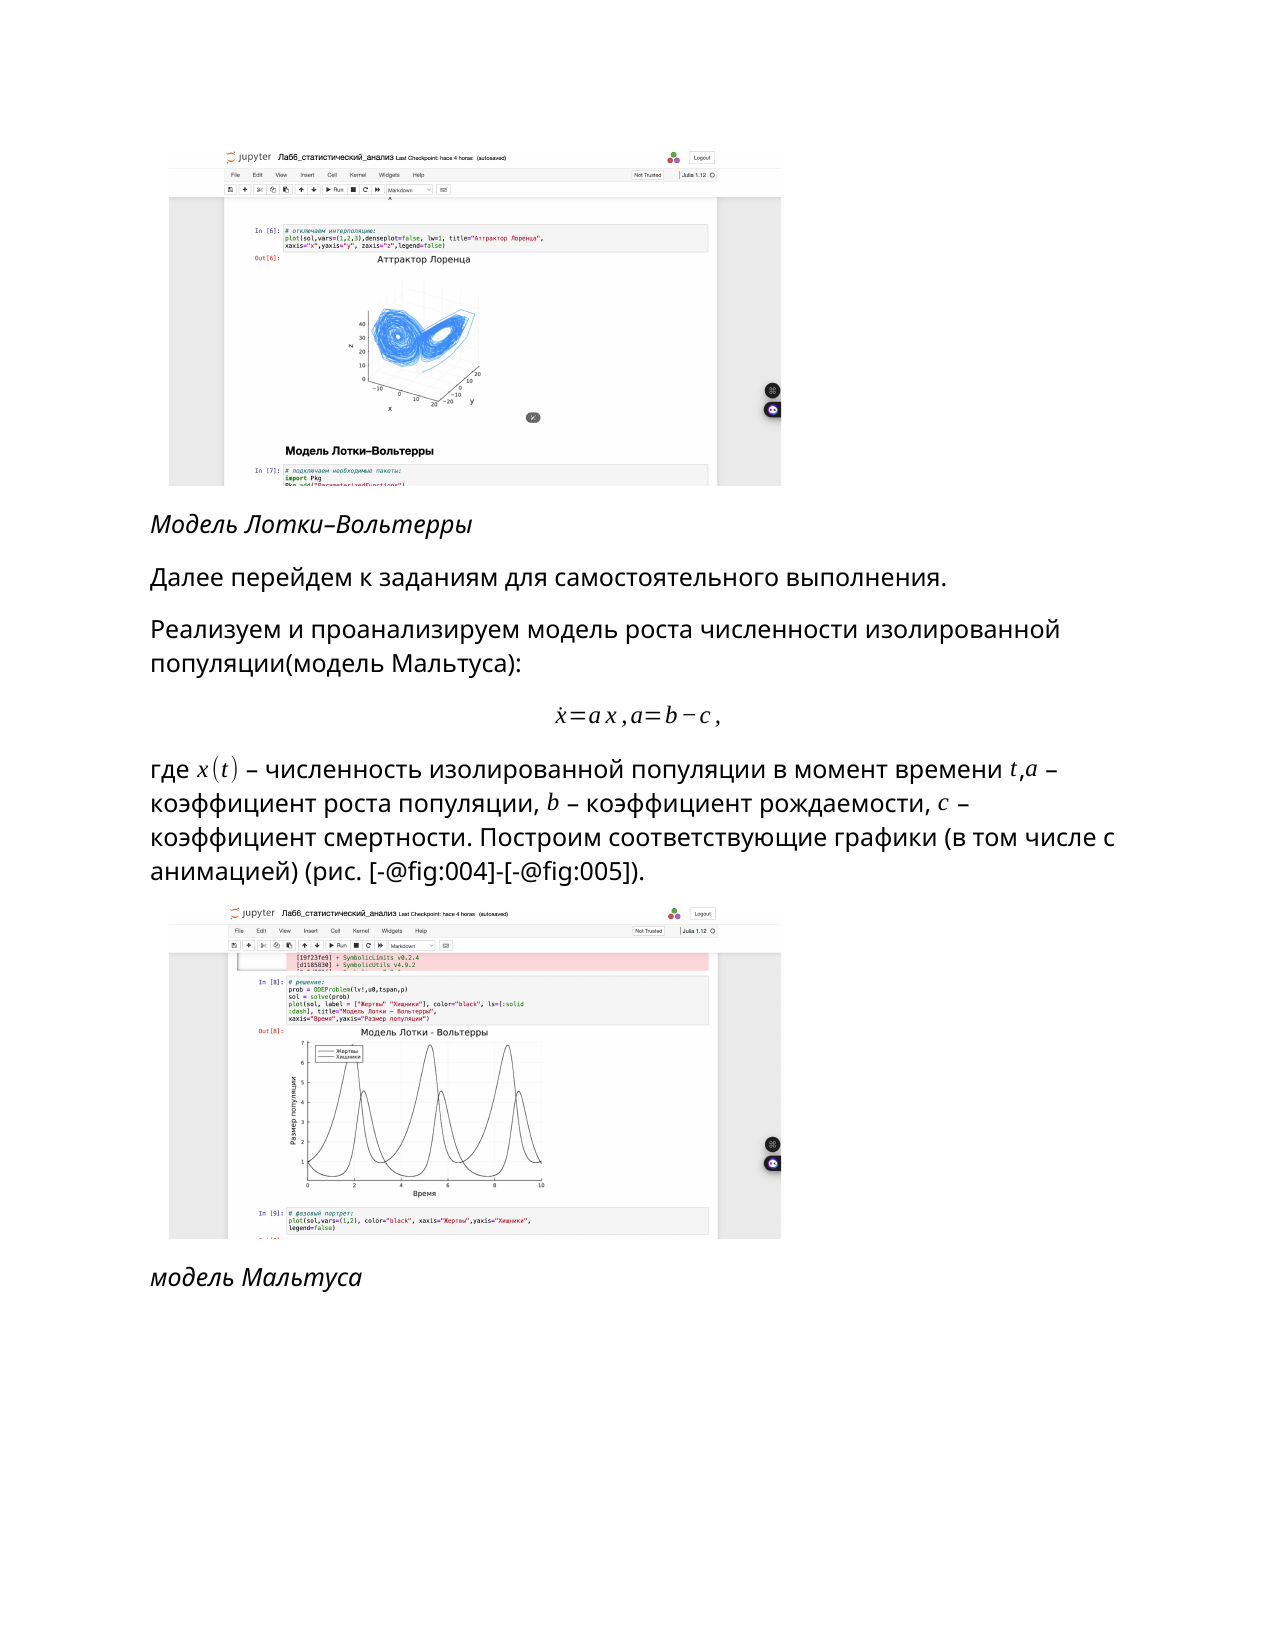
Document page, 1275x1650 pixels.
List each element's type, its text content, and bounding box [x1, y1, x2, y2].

picture [168, 906, 782, 1239]
text модель Мальтуса [150, 1260, 1125, 1294]
text Далее перейдем к заданиям для самостоятельного выполнения. [150, 559, 1125, 593]
text Реализуем и проанализируем модель роста численности изолированной популяции(модель Мальтуса): [150, 612, 1125, 680]
text Модель Лотки–Вольтерры [150, 506, 1125, 540]
text где – численность изолированной популяции в момент времени , – коэффициент роста популяции, – коэффициент рождаемости, – коэффициент смертности. Построим соответствующие графики (в том числе с анимацией) (рис. [-@fig:004]-[-@fig:005]). [150, 752, 1125, 888]
picture [168, 150, 782, 486]
